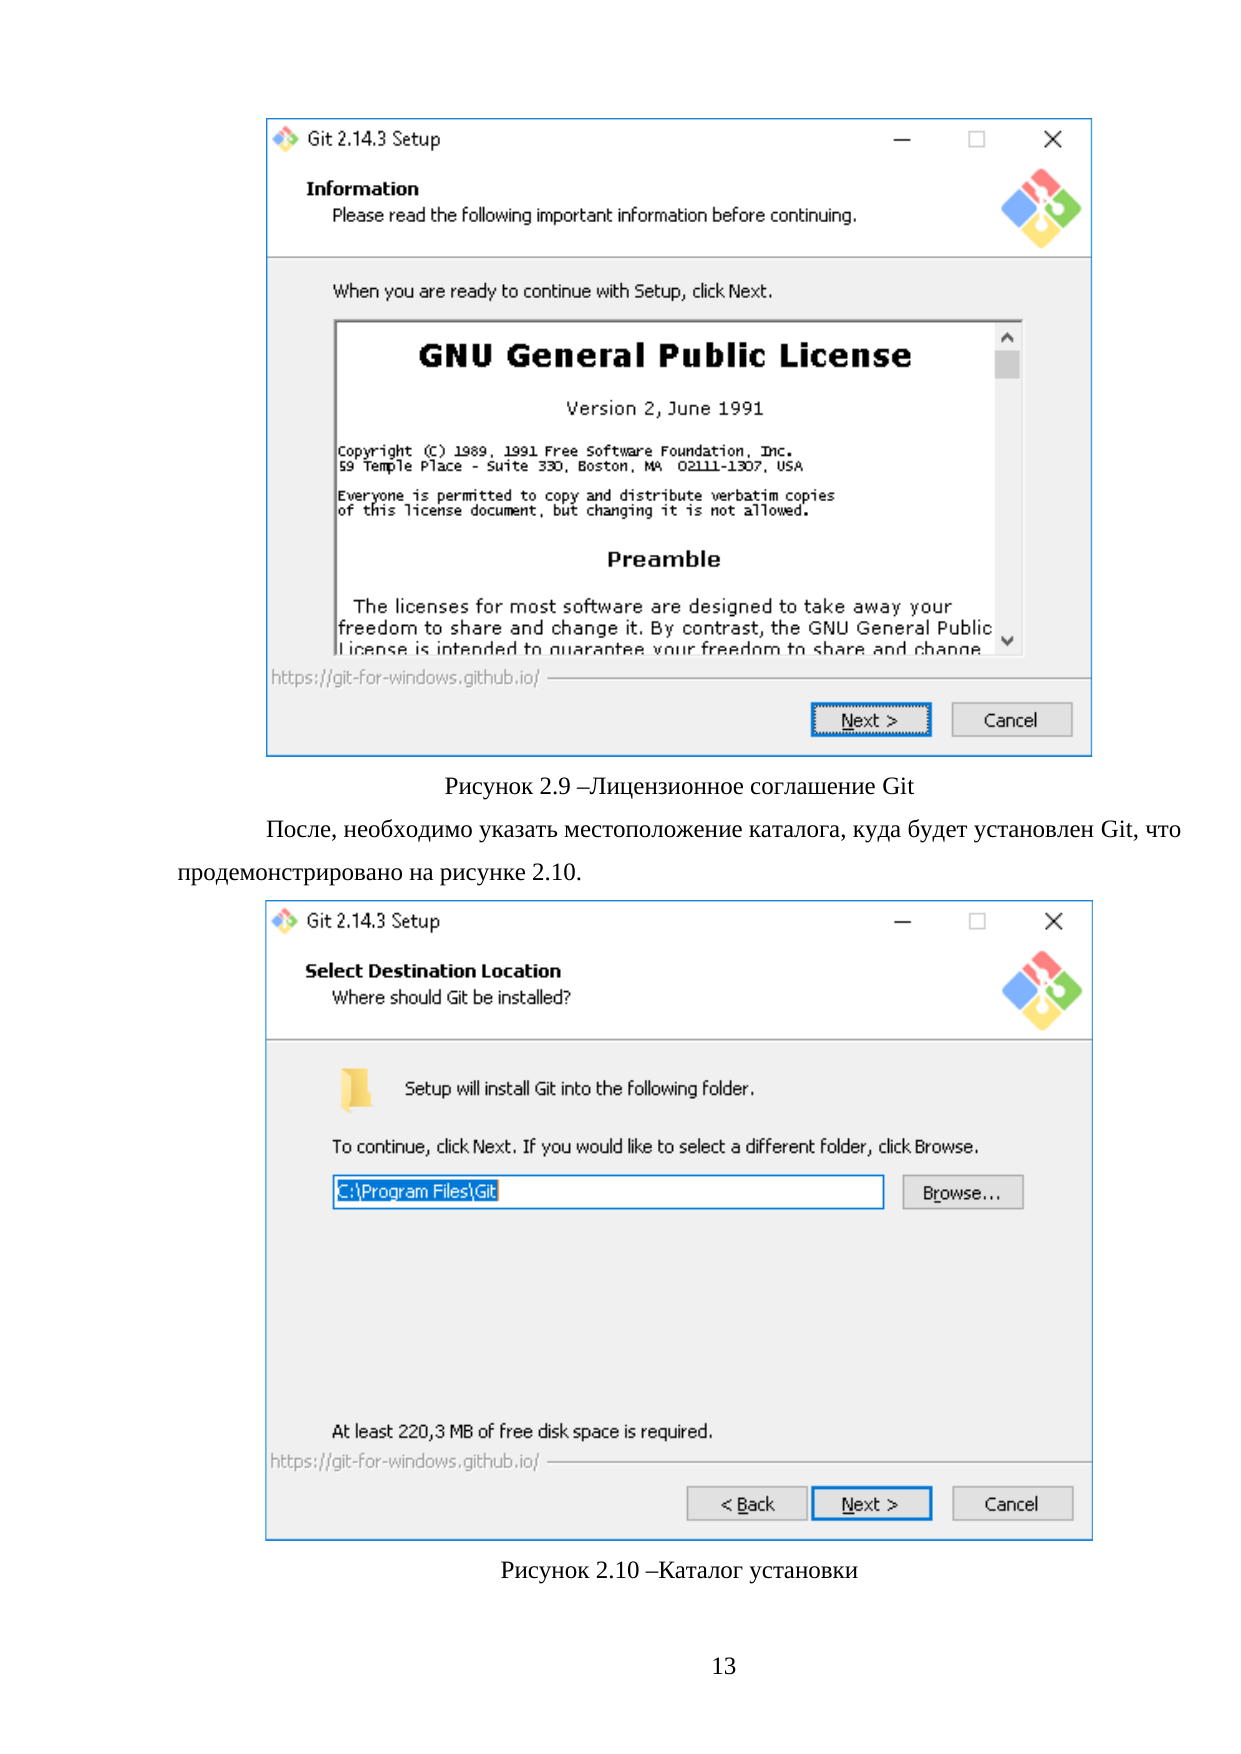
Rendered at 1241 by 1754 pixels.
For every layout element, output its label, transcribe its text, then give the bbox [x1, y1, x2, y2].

text Рисунок 2.10 –Каталог установки [177, 1555, 1181, 1584]
text Рисунок 2.9 –Лицензионное соглашение Git [177, 771, 1181, 800]
picture [265, 900, 1093, 1541]
picture [266, 118, 1093, 757]
text После, необходимо указать местоположение каталога, куда будет установлен Git, что продемонстрировано на рисунке 2.10. [177, 814, 1181, 886]
